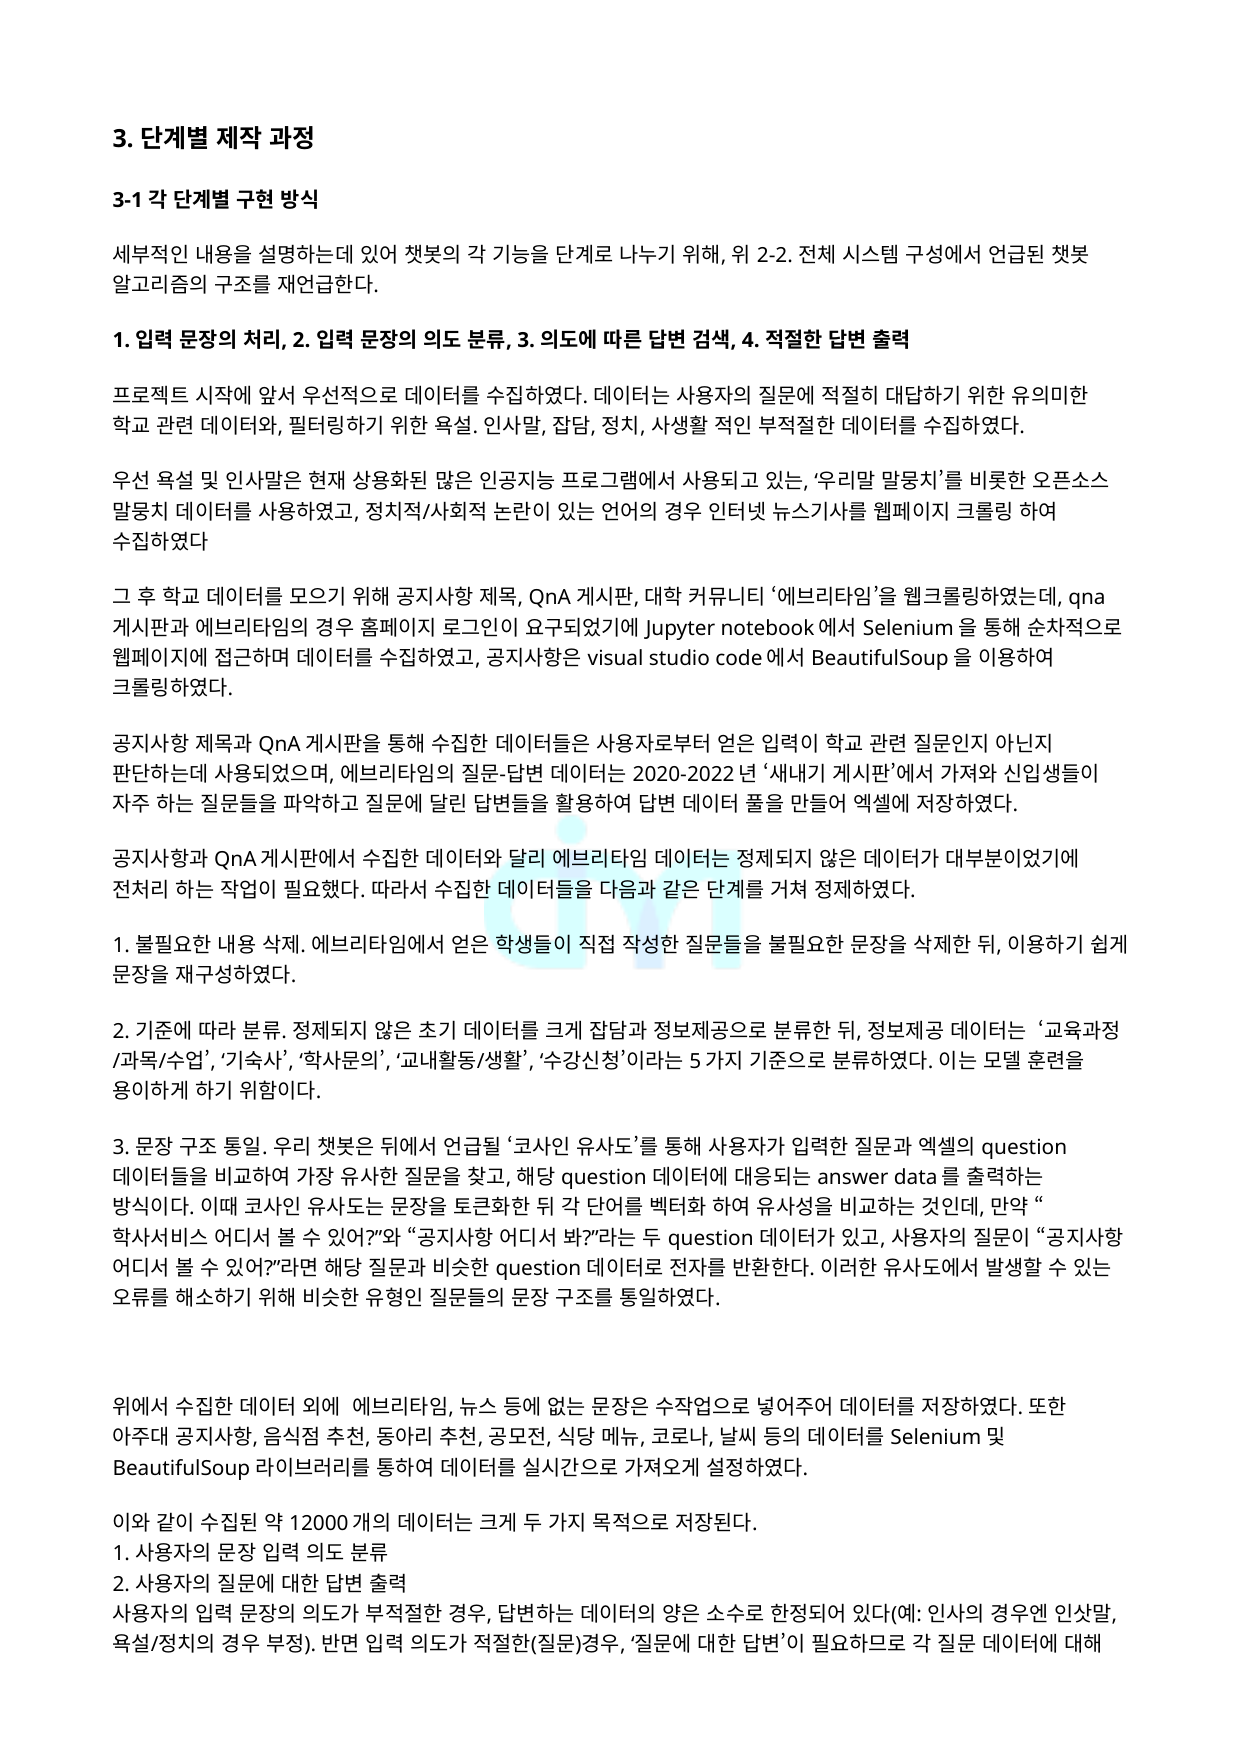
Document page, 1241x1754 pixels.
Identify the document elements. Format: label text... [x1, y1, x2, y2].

text 공지사항과 QnA게시판에서 수집한 데이터와 달리 에브리타임 데이터는 정제되지 않은 데이터가 대부분이었기에 전처리 하는 작업이 필요했다. 따라서 수집한 데이터들을 다음과 같은 단계를 거쳐 정제하였다. [112, 843, 1128, 903]
text 3-1 각 단계별 구현 방식 [112, 183, 1128, 213]
text 2. 기준에 따라 분류. 정제되지 않은 초기 데이터를 크게 잡담과 정보제공으로 분류한 뒤, 정보제공 데이터는 ‘교육과정/과목/수업’, ‘기숙사’, ‘학사문의’, ‘교내활동/생활’, ‘수강신청’이라는 5가지 기준으로 분류하였다. 이는 모델 훈련을 용이하게 하기 위함이다. [112, 1014, 1128, 1105]
text 1. 입력 문장의 처리, 2. 입력 문장의 의도 분류, 3. 의도에 따른 답변 검색, 4. 적절한 답변 출력 [112, 324, 1128, 354]
text 그 후 학교 데이터를 모으기 위해 공지사항 제목, QnA 게시판, 대학 커뮤니티 ‘에브리타임’을 웹크롤링하였는데, qna게시판과 에브리타임의 경우 홈페이지 로그인이 요구되었기에 Jupyter notebook에서 Selenium을 통해 순차적으로 웹페이지에 접근하며 데이터를 수집하였고, 공지사항은 visual studio code에서 BeautifulSoup을 이용하여 크롤링하였다. [112, 581, 1128, 702]
text 프로젝트 시작에 앞서 우선적으로 데이터를 수집하였다. 데이터는 사용자의 질문에 적절히 대답하기 위한 유의미한 학교 관련 데이터와, 필터링하기 위한 욕설. 인사말, 잡담, 정치, 사생활 적인 부적절한 데이터를 수집하였다. [112, 379, 1128, 440]
text 3. 단계별 제작 과정 [112, 118, 1128, 154]
text 1. 사용자의 문장 입력 의도 분류 [112, 1536, 1128, 1567]
text 세부적인 내용을 설명하는데 있어 챗봇의 각 기능을 단계로 나누기 위해, 위 2-2. 전체 시스템 구성에서 언급된 챗봇 알고리즘의 구조를 재언급한다. [112, 238, 1128, 299]
text 이와 같이 수집된 약 12000개의 데이터는 크게 두 가지 목적으로 저장된다. [112, 1506, 1128, 1536]
text 1. 불필요한 내용 삭제. 에브리타임에서 얻은 학생들이 직접 작성한 질문들을 불필요한 문장을 삭제한 뒤, 이용하기 쉽게 문장을 재구성하였다. [112, 928, 1128, 989]
text 위에서 수집한 데이터 외에 에브리타임, 뉴스 등에 없는 문장은 수작업으로 넣어주어 데이터를 저장하였다. 또한 아주대 공지사항, 음식점 추천, 동아리 추천, 공모전, 식당 메뉴, 코로나, 날씨 등의 데이터를 Selenium 및 BeautifulSoup 라이브러리를 통하여 데이터를 실시간으로 가져오게 설정하였다. [112, 1390, 1128, 1481]
text 공지사항 제목과 QnA게시판을 통해 수집한 데이터들은 사용자로부터 얻은 입력이 학교 관련 질문인지 아닌지 판단하는데 사용되었으며, 에브리타임의 질문-답변 데이터는 2020-2022년 ‘새내기 게시판’에서 가져와 신입생들이 자주 하는 질문들을 파악하고 질문에 달린 답변들을 활용하여 답변 데이터 풀을 만들어 엑셀에 저장하였다. [112, 727, 1128, 818]
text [112, 1597, 1128, 1658]
text 3. 문장 구조 통일. 우리 챗봇은 뒤에서 언급될 ‘코사인 유사도’를 통해 사용자가 입력한 질문과 엑셀의 question 데이터들을 비교하여 가장 유사한 질문을 찾고, 해당 question 데이터에 대응되는 answer data를 출력하는 방식이다. 이때 코사인 유사도는 문장을 토큰화한 뒤 각 단어를 벡터화 하여 유사성을 비교하는 것인데, 만약 “학사서비스 어디서 볼 수 있어?”와 “공지사항 어디서 봐?”라는 두 question 데이터가 있고, 사용자의 질문이 “공지사항 어디서 볼 수 있어?”라면 해당 질문과 비슷한 question 데이터로 전자를 반환한다. 이러한 유사도에서 발생할 수 있는 오류를 해소하기 위해 비슷한 유형인 질문들의 문장 구조를 통일하였다. [112, 1130, 1128, 1312]
text 우선 욕설 및 인사말은 현재 상용화된 많은 인공지능 프로그램에서 사용되고 있는, ‘우리말 말뭉치’를 비롯한 오픈소스 말뭉치 데이터를 사용하였고, 정치적/사회적 논란이 있는 언어의 경우 인터넷 뉴스기사를 웹페이지 크롤링 하여 수집하였다 [112, 465, 1128, 556]
text 2. 사용자의 질문에 대한 답변 출력 [112, 1567, 1128, 1597]
